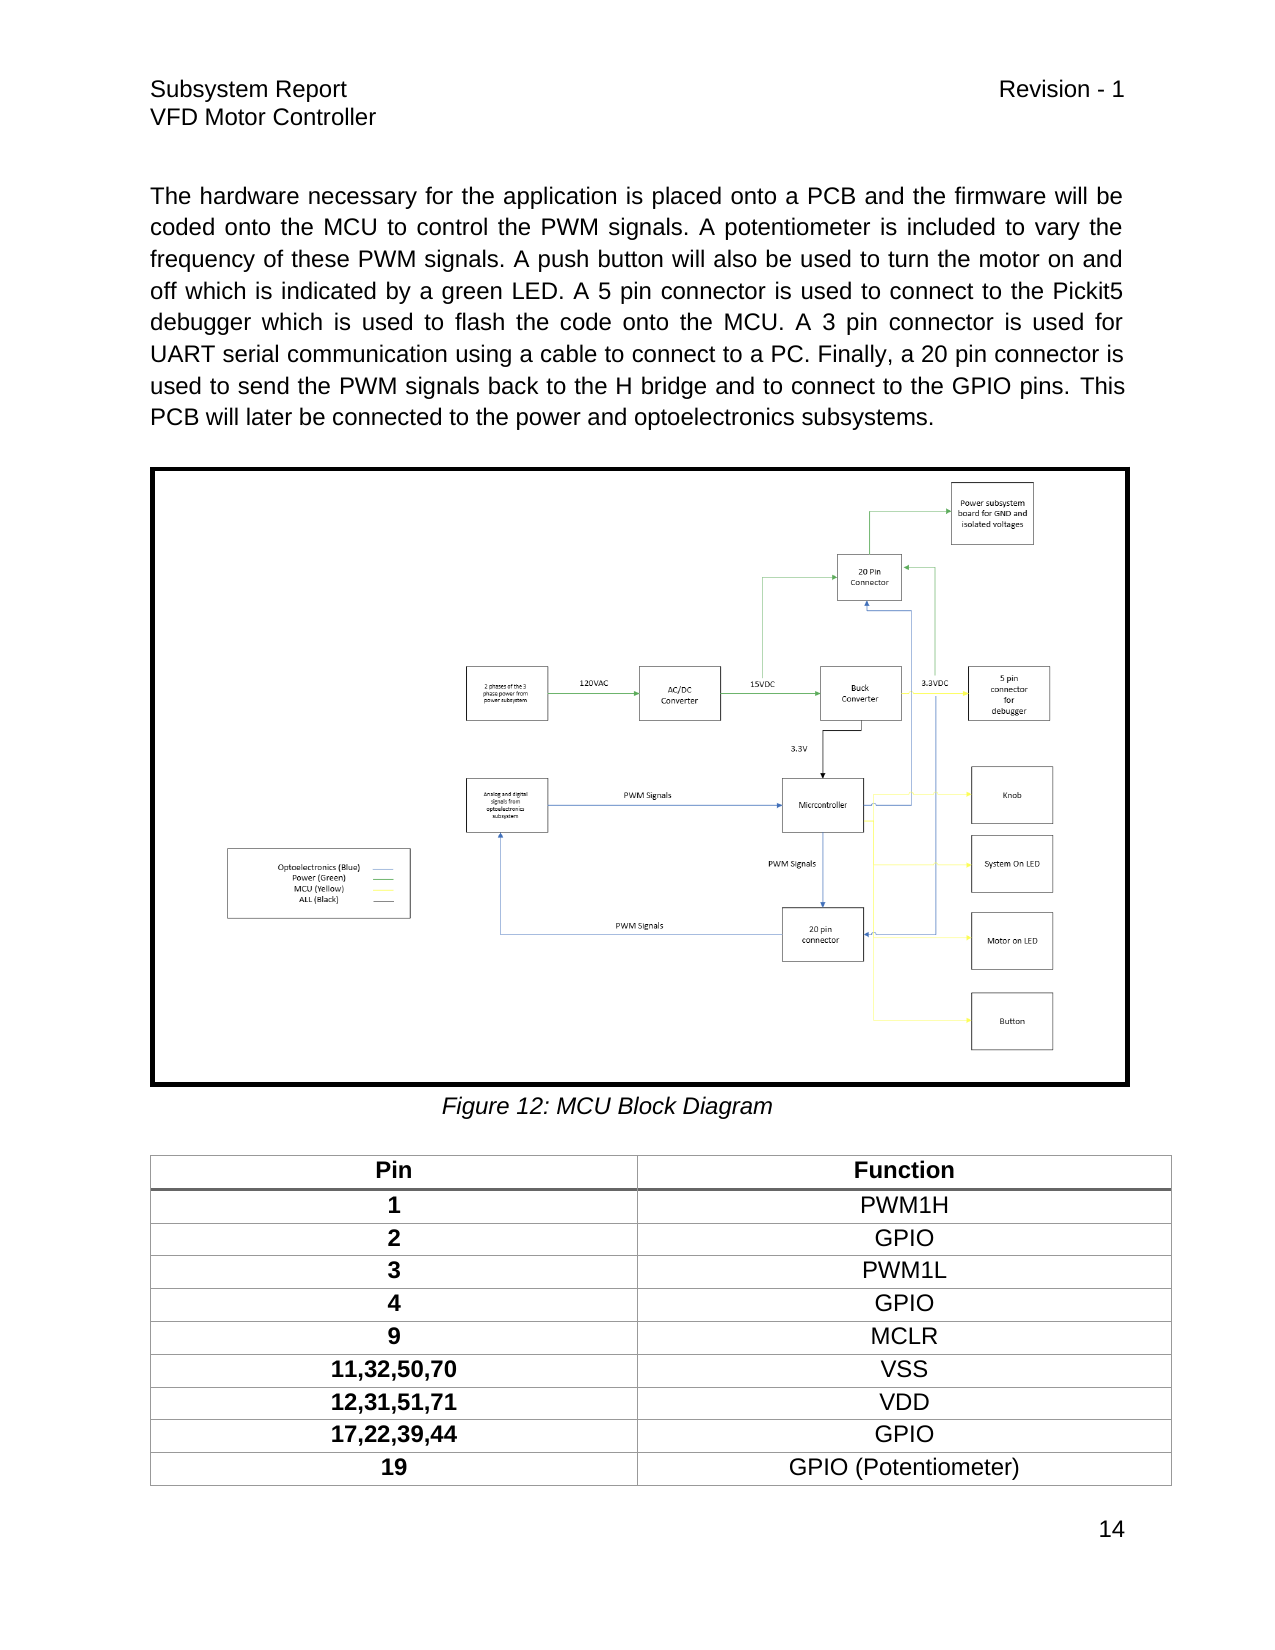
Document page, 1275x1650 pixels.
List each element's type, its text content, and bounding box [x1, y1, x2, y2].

table_cell 12,31,51,71 [151, 1388, 637, 1419]
table_cell PWM1H [638, 1191, 1171, 1222]
table_cell 2 [151, 1224, 637, 1255]
table_cell VSS [638, 1355, 1171, 1387]
table_cell 19 [151, 1453, 637, 1485]
table_cell 11,32,50,70 [151, 1355, 637, 1387]
table_cell VDD [638, 1388, 1171, 1419]
picture [155, 471, 1125, 1082]
table_cell GPIO [638, 1289, 1171, 1321]
table_header Function [638, 1156, 1171, 1188]
table_cell PWM1L [638, 1256, 1171, 1288]
table_header Pin [151, 1156, 637, 1188]
text Figure 12: MCU Block Diagram [442, 1092, 1146, 1120]
table_cell 17,22,39,44 [151, 1420, 637, 1452]
table_cell GPIO [638, 1224, 1171, 1255]
table_cell GPIO (Potentiometer) [638, 1453, 1171, 1485]
table_cell 4 [151, 1289, 637, 1321]
text The hardware necessary for the application is placed onto a PCB and the firmware will be coded onto the MCU to control the PWM signals. A potentiometer is included to vary the frequency of these PWM signals. A push button will also be used to turn the motor on and off which is indicated by a green LED. A 5 pin connector is used to connect to the Pickit5 debugger which is used to flash the code onto the MCU. A 3 pin connector is used for UART serial communication using a cable to connect to a PC. Finally, a 20 pin connector is used to send the PWM signals back to the H bridge and to connect to the GPIO pins. This PCB will later be connected to the power and optoelectronics subsystems. [150, 182, 1125, 431]
table_cell MCLR [638, 1322, 1171, 1354]
table_cell 3 [151, 1256, 637, 1288]
table_cell 1 [151, 1191, 637, 1222]
table_cell 9 [151, 1322, 637, 1354]
table_cell GPIO [638, 1420, 1171, 1452]
